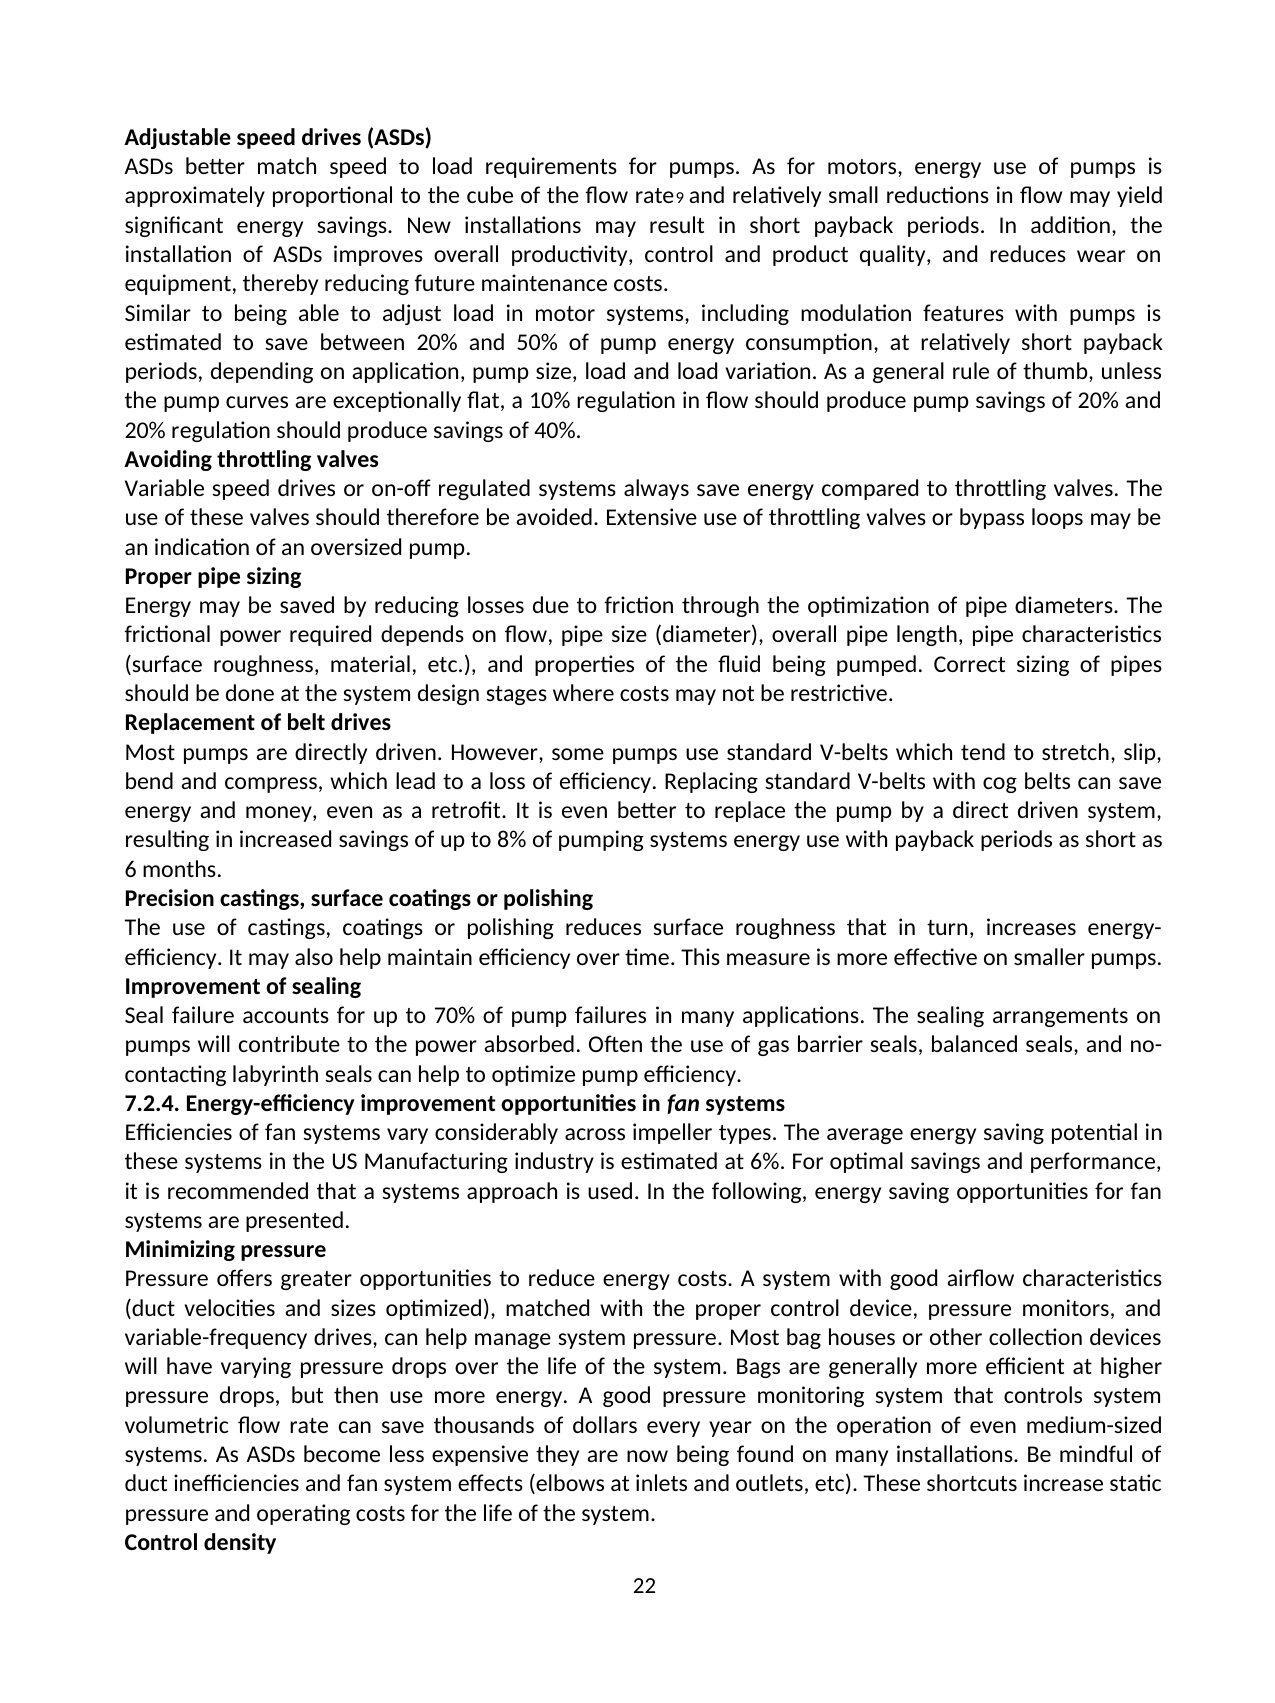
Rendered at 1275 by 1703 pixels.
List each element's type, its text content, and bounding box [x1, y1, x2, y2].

text Adjustable speed drives (ASDs) [124, 122, 1164, 151]
text Minimizing pressure [124, 1234, 1164, 1263]
text Similar to being able to adjust load in motor systems, including modulation features with pumps is estimated to save between 20% and 50% of pump energy consumption, at relatively short payback periods, depending on application, pump size, load and load variation. As a general rule of thumb, unless the pump curves are exceptionally flat, a 10% regulation in flow should produce pump savings of 20% and 20% regulation should produce savings of 40%. [124, 298, 1164, 444]
text Most pumps are directly driven. However, some pumps use standard V-belts which tend to stretch, slip, bend and compress, which lead to a loss of efficiency. Replacing standard V-belts with cog belts can save energy and money, even as a retrofit. It is even better to replace the pump by a direct driven system, resulting in increased savings of up to 8% of pumping systems energy use with payback periods as short as 6 months. [124, 737, 1164, 883]
text Avoiding throttling valves [124, 444, 1164, 473]
text Pressure offers greater opportunities to reduce energy costs. A system with good airflow characteristics (duct velocities and sizes optimized), matched with the proper control device, pressure monitors, and variable-frequency drives, can help manage system pressure. Most bag houses or other collection devices will have varying pressure drops over the life of the system. Bags are generally more efficient at higher pressure drops, but then use more energy. A good pressure monitoring system that controls system volumetric flow rate can save thousands of dollars every year on the operation of even medium-sized systems. As ASDs become less expensive they are now being found on many installations. Be mindful of duct inefficiencies and fan system effects (elbows at inlets and outlets, etc). These shortcuts increase static pressure and operating costs for the life of the system. [124, 1263, 1164, 1527]
text Energy may be saved by reducing losses due to friction through the optimization of pipe diameters. The frictional power required depends on flow, pipe size (diameter), overall pipe length, pipe characteristics (surface roughness, material, etc.), and properties of the fluid being pumped. Correct sizing of pipes should be done at the system design stages where costs may not be restrictive. [124, 590, 1164, 707]
text Seal failure accounts for up to 70% of pump failures in many applications. The sealing arrangements on pumps will contribute to the power absorbed. Often the use of gas barrier seals, balanced seals, and no-contacting labyrinth seals can help to optimize pump efficiency. [124, 1000, 1164, 1088]
text Replacement of belt drives [124, 707, 1164, 737]
text Efficiencies of fan systems vary considerably across impeller types. The average energy saving potential in these systems in the US Manufacturing industry is estimated at 6%. For optimal savings and performance, it is recommended that a systems approach is used. In the following, energy saving opportunities for fan systems are presented. [124, 1117, 1164, 1234]
text Proper pipe sizing [124, 561, 1164, 590]
text 7.2.4. Energy-efficiency improvement opportunities in fan systems [124, 1088, 1164, 1117]
text Improvement of sealing [124, 971, 1164, 1000]
text Precision castings, surface coatings or polishing [124, 883, 1164, 912]
text The use of castings, coatings or polishing reduces surface roughness that in turn, increases energy-efficiency. It may also help maintain efficiency over time. This measure is more effective on smaller pumps. [124, 912, 1164, 971]
text Control density [124, 1527, 1164, 1556]
text ASDs better match speed to load requirements for pumps. As for motors, energy use of pumps is approximately proportional to the cube of the flow rate9 and relatively small reductions in flow may yield significant energy savings. New installations may result in short payback periods. In addition, the installation of ASDs improves overall productivity, control and product quality, and reduces wear on equipment, thereby reducing future maintenance costs. [124, 151, 1164, 298]
text Variable speed drives or on-off regulated systems always save energy compared to throttling valves. The use of these valves should therefore be avoided. Extensive use of throttling valves or bypass loops may be an indication of an oversized pump. [124, 473, 1164, 561]
